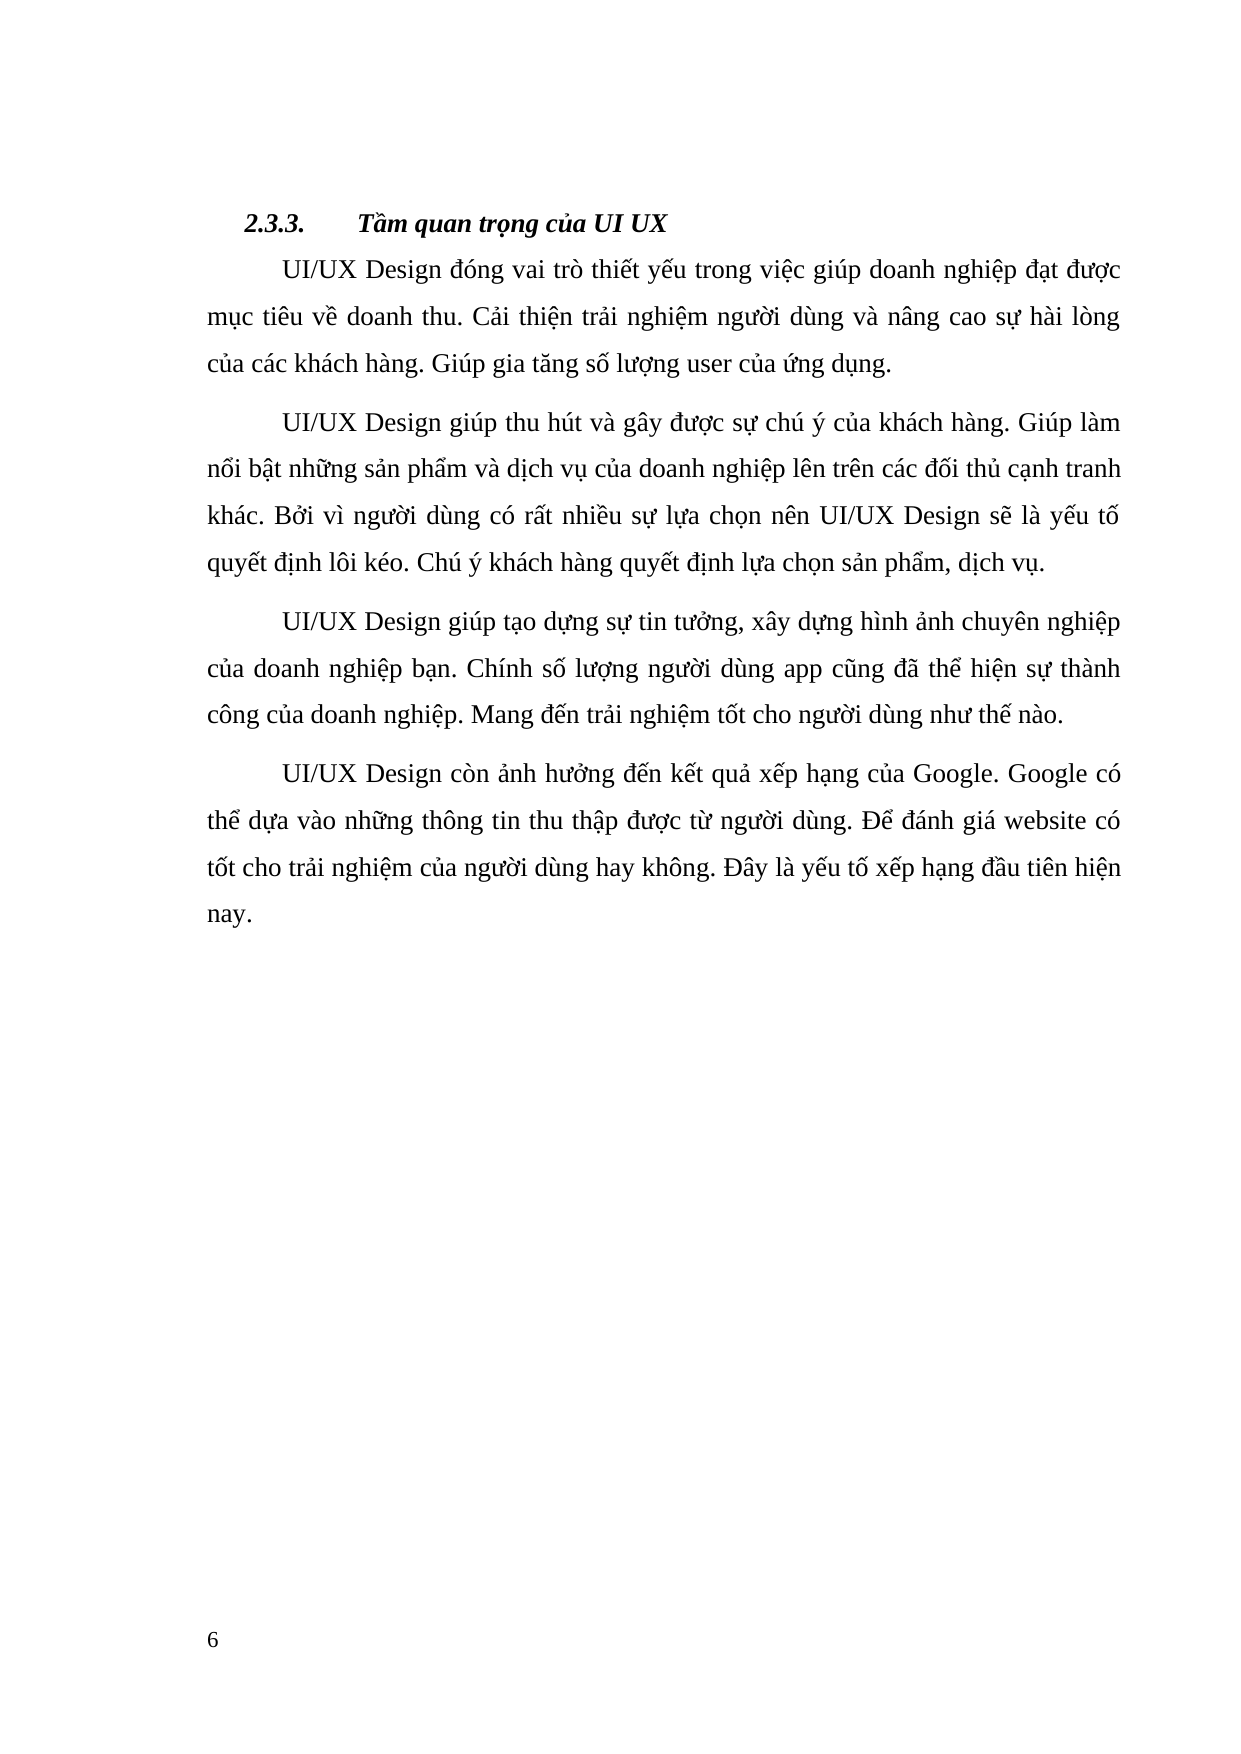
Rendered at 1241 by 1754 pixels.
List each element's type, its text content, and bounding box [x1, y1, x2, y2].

subtitle Tầm quan trọng của UI UX [244, 207, 1122, 238]
text UI/UX Design đóng vai trò thiết yếu trong việc giúp doanh nghiệp đạt được mục tiêu về doanh thu. Cải thiện trải nghiệm người dùng và nâng cao sự hài lòng của các khách hàng. Giúp gia tăng số lượng user của ứng dụng. [207, 253, 1122, 378]
text UI/UX Design còn ảnh hưởng đến kết quả xếp hạng của Google. Google có thể dựa vào những thông tin thu thập được từ người dùng. Để đánh giá website có tốt cho trải nghiệm của người dùng hay không. Đây là yếu tố xếp hạng đầu tiên hiện nay. [207, 758, 1122, 929]
text UI/UX Design giúp tạo dựng sự tin tưởng, xây dựng hình ảnh chuyên nghiệp của doanh nghiệp bạn. Chính số lượng người dùng app cũng đã thể hiện sự thành công của doanh nghiệp. Mang đến trải nghiệm tốt cho người dùng như thế nào. [207, 605, 1122, 729]
text UI/UX Design giúp thu hút và gây được sự chú ý của khách hàng. Giúp làm nổi bật những sản phẩm và dịch vụ của doanh nghiệp lên trên các đối thủ cạnh tranh khác. Bởi vì người dùng có rất nhiều sự lựa chọn nên UI/UX Design sẽ là yếu tố quyết định lôi kéo. Chú ý khách hàng quyết định lựa chọn sản phẩm, dịch vụ. [207, 406, 1122, 577]
